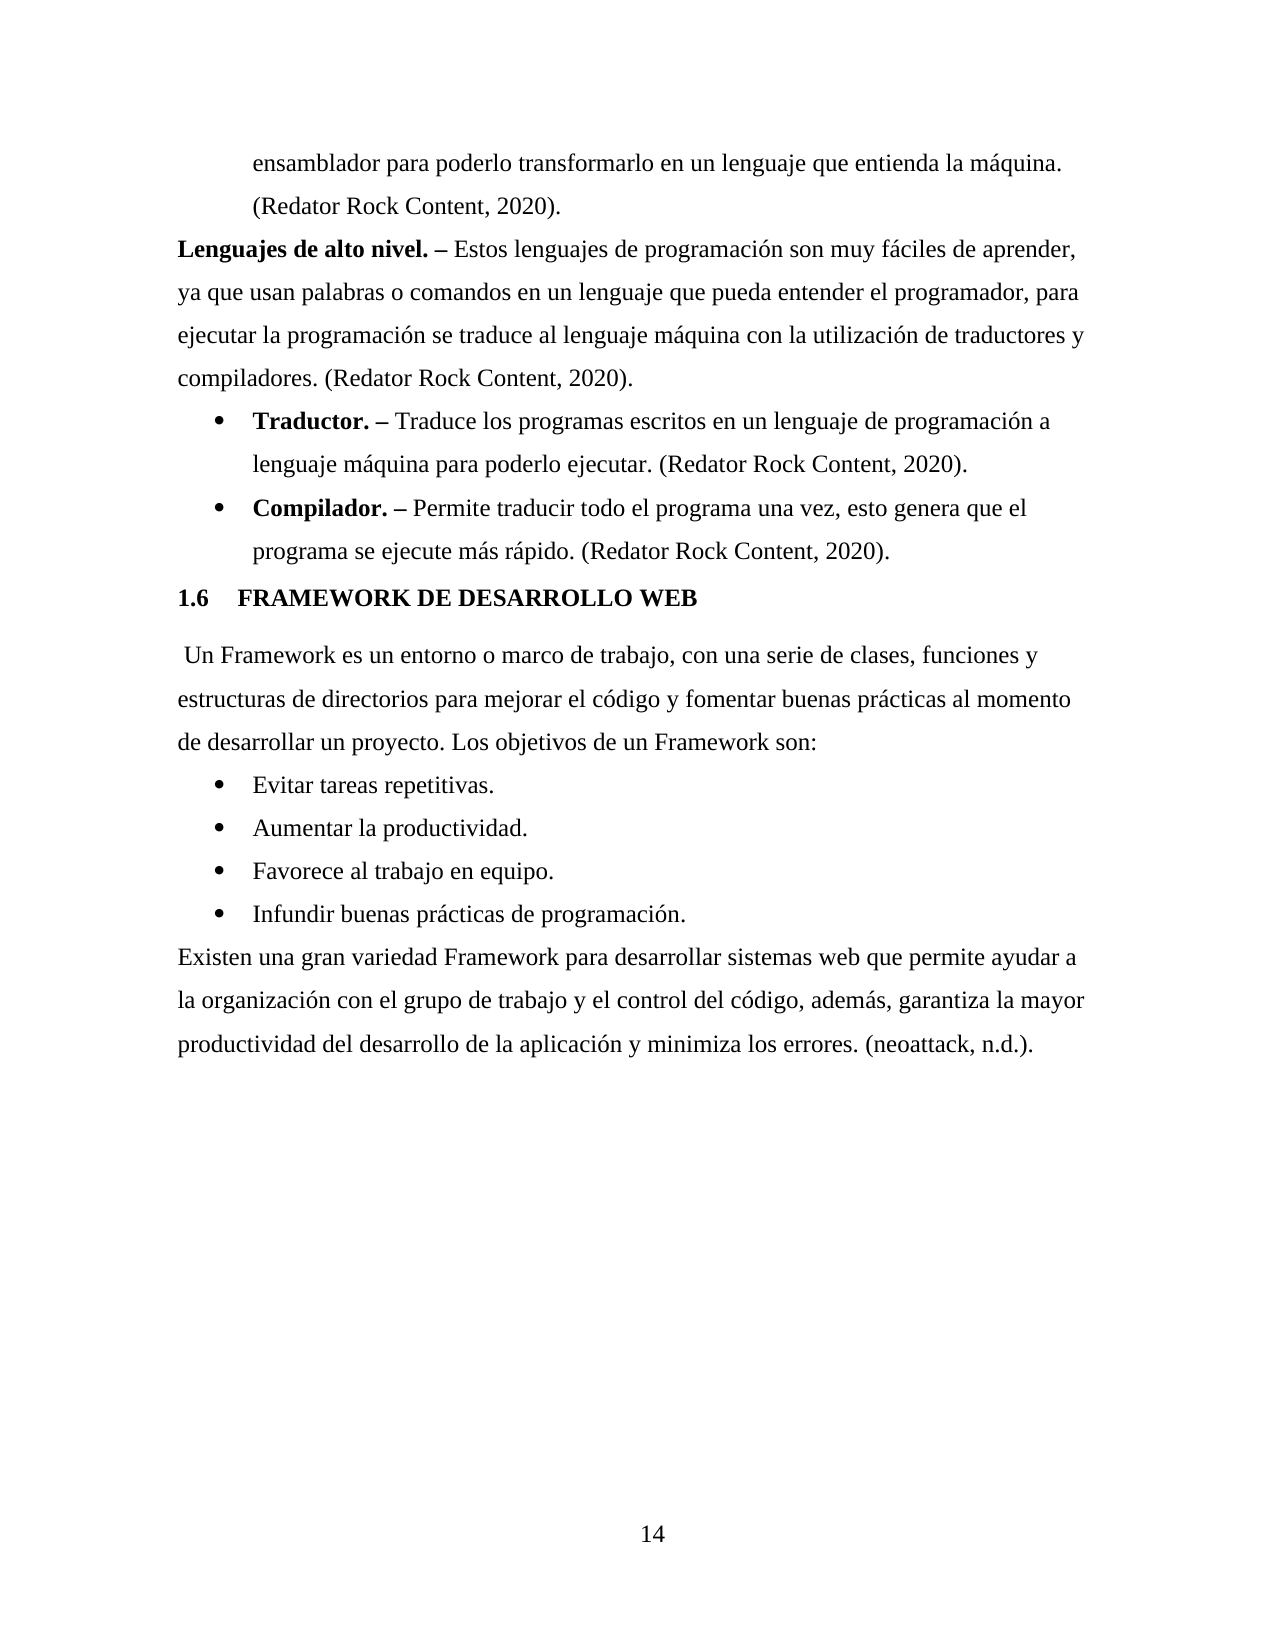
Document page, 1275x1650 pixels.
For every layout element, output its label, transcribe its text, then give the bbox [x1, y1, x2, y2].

text Un Framework es un entorno o marco de trabajo, con una serie de clases, funciones y estructuras de directorios para mejorar el código y fomentar buenas prácticas al momento de desarrollar un proyecto. Los objetivos de un Framework son: [177, 641, 1098, 756]
subtitle FRAMEWORK DE DESARROLLO WEB [177, 583, 1098, 612]
text Lenguajes de alto nivel. – Estos lenguajes de programación son muy fáciles de aprender, ya que usan palabras o comandos en un lenguaje que pueda entender el programador, para ejecutar la programación se traduce al lenguaje máquina con la utilización de traductores y compiladores. . [177, 234, 1098, 392]
list Aumentar la productividad. [215, 813, 1098, 842]
list Traductor. – Traduce los programas escritos en un lenguaje de programación a lenguaje máquina para poderlo ejecutar. . [215, 406, 1098, 478]
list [215, 148, 1098, 219]
list Favorece al trabajo en equipo. [215, 856, 1098, 885]
list Evitar tareas repetitivas. [215, 770, 1098, 799]
text Existen una gran variedad Framework para desarrollar sistemas web que permite ayudar a la organización con el grupo de trabajo y el control del código, además, garantiza la mayor productividad del desarrollo de la aplicación y minimiza los errores.. [177, 942, 1098, 1057]
list Infundir buenas prácticas de programación. [215, 899, 1098, 928]
list Compilador. – Permite traducir todo el programa una vez, esto genera que el programa se ejecute más rápido. . [215, 493, 1098, 564]
